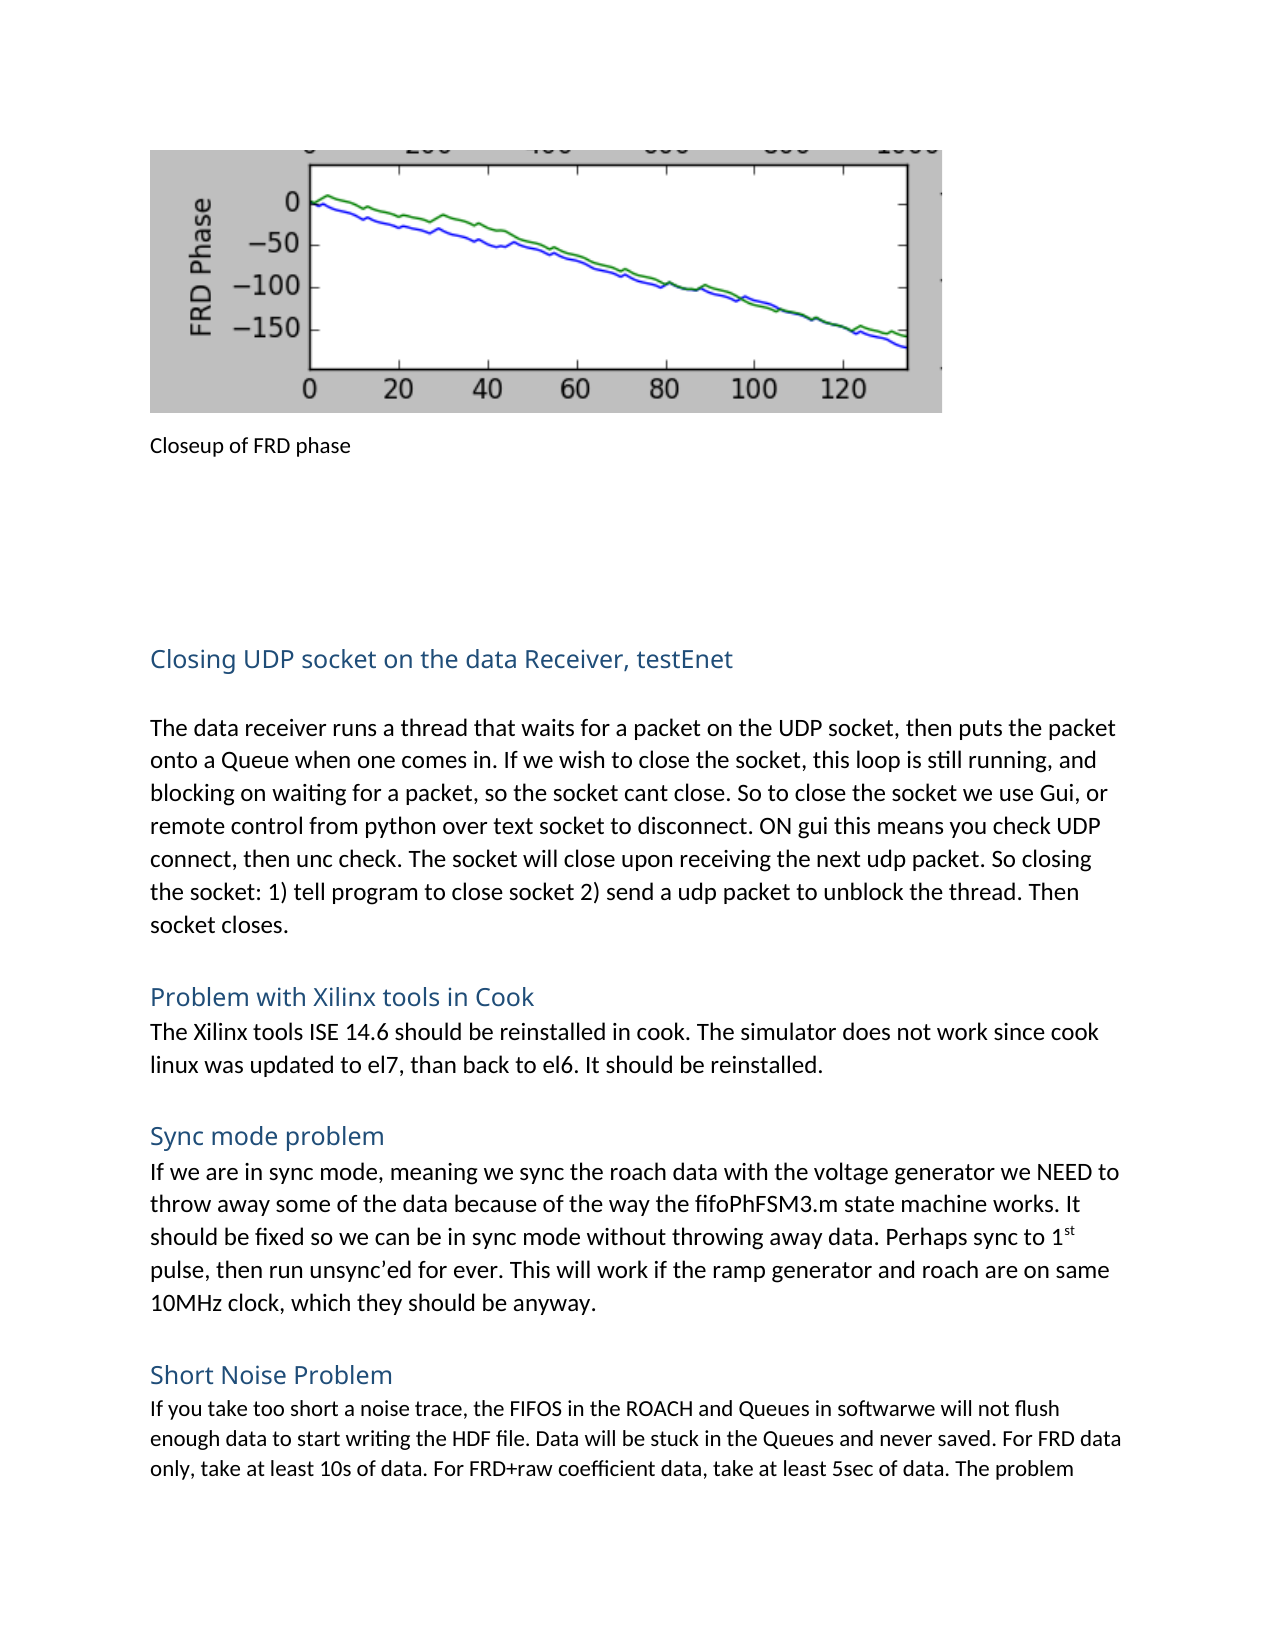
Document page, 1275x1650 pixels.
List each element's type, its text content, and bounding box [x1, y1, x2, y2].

text Closeup of FRD phase [150, 431, 1125, 459]
text The Xilinx tools ISE 14.6 should be reinstalled in cook. The simulator does not work since cook linux was updated to el7, than back to el6. It should be reinstalled. [150, 1016, 1125, 1079]
subtitle Sync mode problem [150, 1119, 1125, 1153]
subtitle Problem with Xilinx tools in Cook [150, 979, 1125, 1013]
subtitle Closing UDP socket on the data Receiver, testEnet [150, 642, 1125, 676]
subtitle Short Noise Problem [150, 1357, 1125, 1391]
text If we are in sync mode, meaning we sync the roach data with the voltage generator we NEED to throw away some of the data because of the way the fifoPhFSM3.m state machine works. It should be fixed so we can be in sync mode without throwing away data. Perhaps sync to 1st pulse, then run unsync’ed for ever. This will work if the ramp generator and roach are on same 10MHz clock, which they should be anyway. [150, 1156, 1125, 1318]
picture [150, 150, 943, 413]
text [150, 1394, 1125, 1482]
text The data receiver runs a thread that waits for a packet on the UDP socket, then puts the packet onto a Queue when one comes in. If we wish to close the socket, this loop is still running, and blocking on waiting for a packet, so the socket cant close. So to close the socket we use Gui, or remote control from python over text socket to disconnect. ON gui this means you check UDP connect, then unc check. The socket will close upon receiving the next udp packet. So closing the socket: 1) tell program to close socket 2) send a udp packet to unblock the thread. Then socket closes. [150, 712, 1125, 940]
